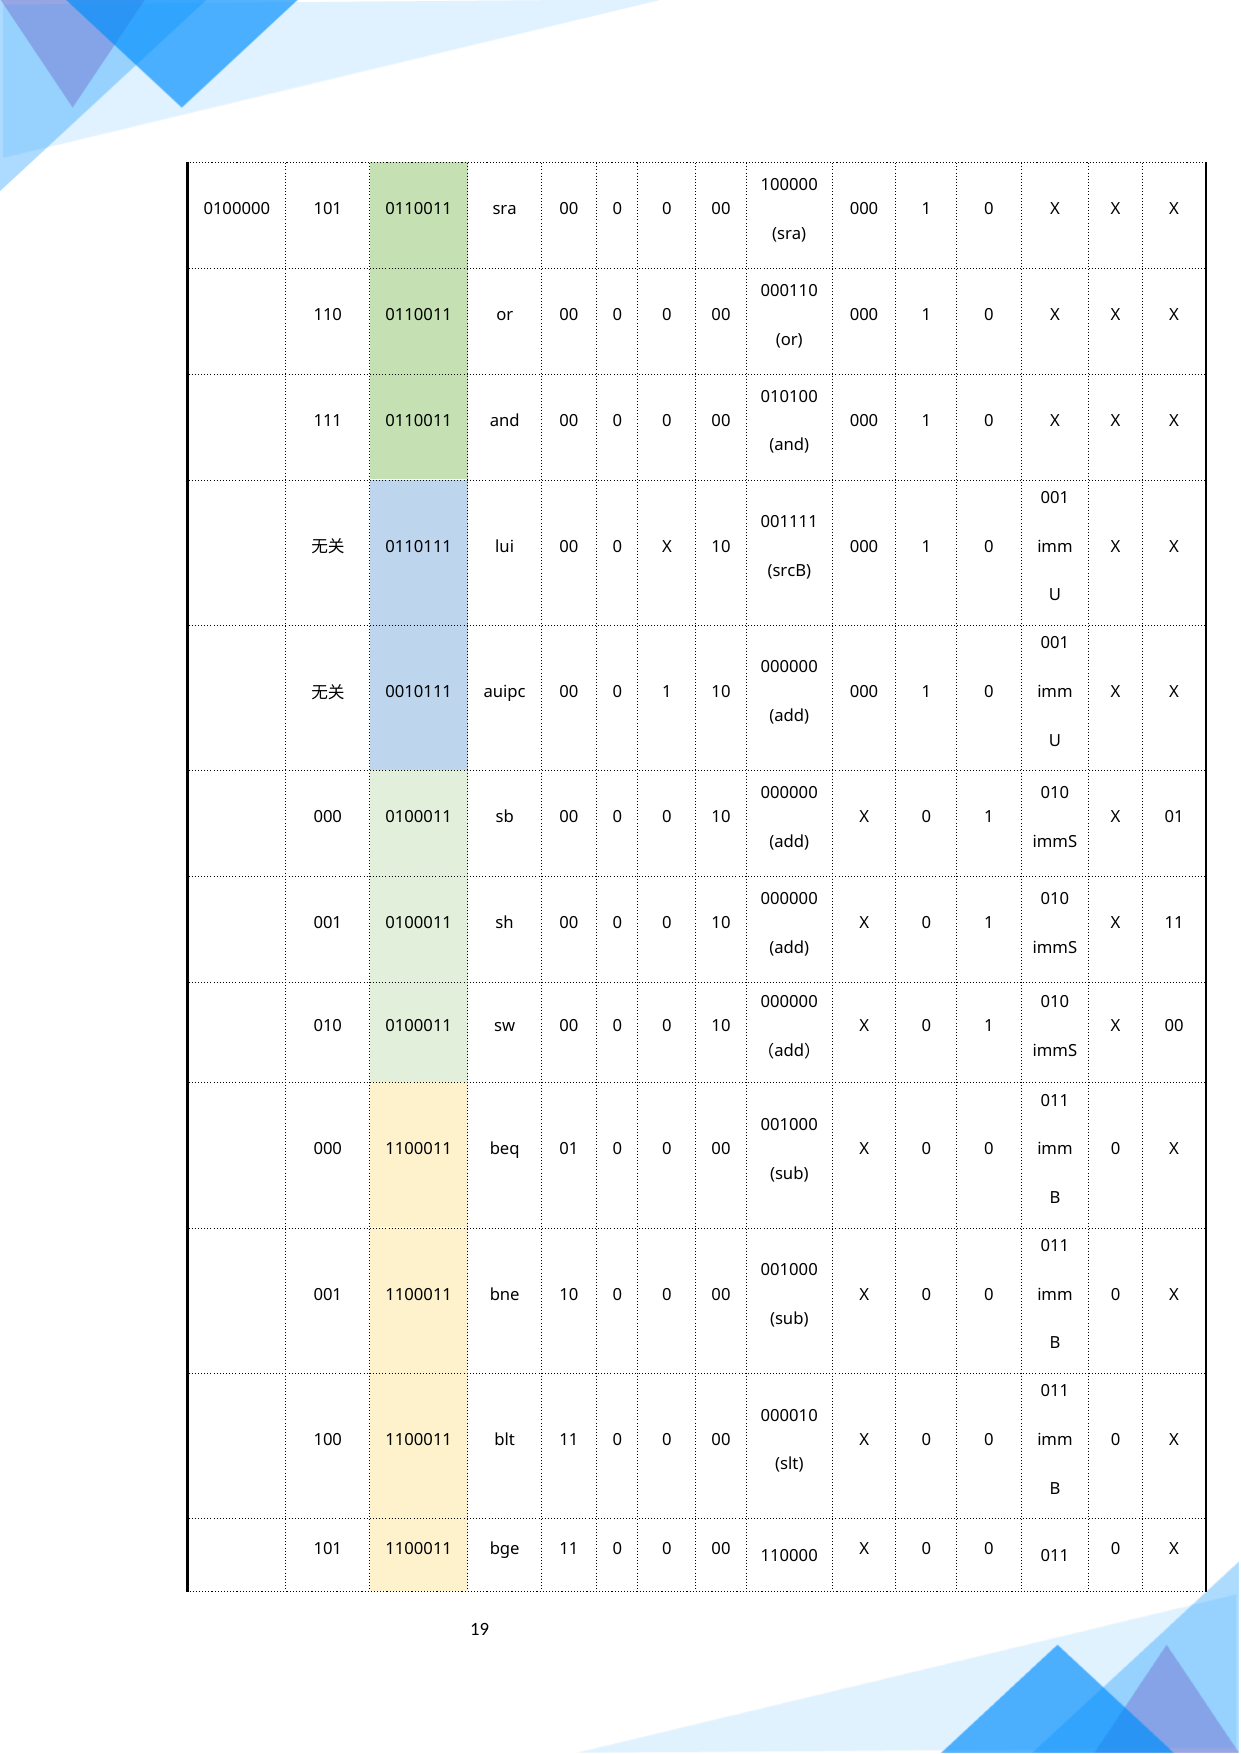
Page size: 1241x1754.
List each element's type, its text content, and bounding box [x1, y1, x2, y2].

table_cell 10 [695, 876, 746, 982]
table_cell 000010 (slt) [746, 1373, 832, 1518]
table_cell 010 immS [1021, 982, 1088, 1082]
table_cell 00 [695, 1082, 746, 1227]
table_cell X [832, 1373, 896, 1518]
table_cell blt [468, 1373, 541, 1518]
table_cell [189, 625, 286, 770]
table_cell X [832, 1082, 896, 1227]
table_cell X [638, 480, 695, 625]
table_cell 0 [1089, 1082, 1142, 1227]
table_cell [189, 1518, 286, 1591]
table_cell 0 [956, 162, 1021, 268]
table_cell [189, 982, 286, 1082]
table_cell 111 [286, 374, 369, 479]
table_cell 0 [896, 1373, 956, 1518]
table_cell 0 [596, 1373, 638, 1518]
table_cell lui [468, 480, 541, 625]
table_cell 0 [638, 1518, 695, 1591]
table_cell 00 [1142, 982, 1205, 1082]
table_cell X [1089, 876, 1142, 982]
table_cell bne [468, 1228, 541, 1373]
table_cell 0010111 [370, 625, 468, 770]
table_cell 无关 [286, 480, 369, 625]
table_cell X [1142, 1373, 1205, 1518]
table_cell 0 [638, 374, 695, 479]
table_cell 1 [896, 625, 956, 770]
table_cell 1100011 [370, 1082, 468, 1227]
table_cell 0 [596, 1228, 638, 1373]
picture [0, 0, 663, 191]
table_cell 0 [956, 1373, 1021, 1518]
table_cell 101 [286, 1518, 369, 1591]
table_cell X [832, 982, 896, 1082]
table_cell [189, 1373, 286, 1518]
table_cell 010 immS [1021, 770, 1088, 876]
table_cell 11 [541, 1518, 596, 1591]
table_cell 100000 (sra) [746, 162, 832, 268]
table_cell 011 immB [1021, 1082, 1088, 1227]
table_cell X [1089, 374, 1142, 479]
table_cell 10 [695, 480, 746, 625]
table_cell 001000 (sub) [746, 1082, 832, 1227]
table_cell 无关 [286, 625, 369, 770]
table_cell 0 [956, 1518, 1021, 1591]
table_cell 00 [695, 1518, 746, 1591]
table_cell 0100000 [189, 162, 286, 268]
table_cell 010100 (and) [746, 374, 832, 479]
table_cell 0 [638, 1373, 695, 1518]
picture [576, 1562, 1238, 1752]
table_cell [189, 770, 286, 876]
table_cell 0 [956, 1082, 1021, 1227]
table_cell 00 [695, 268, 746, 374]
table_cell 010 immS [1021, 876, 1088, 982]
table_cell 000 [832, 162, 896, 268]
table_cell 000000 （add） [746, 982, 832, 1082]
table_cell X [1142, 1518, 1205, 1591]
table_cell 00 [695, 162, 746, 268]
table_cell X [1142, 1082, 1205, 1227]
table_cell 011 immB [1021, 1373, 1088, 1518]
table_cell 001 [286, 876, 369, 982]
table_cell 10 [695, 625, 746, 770]
table_cell X [1142, 1228, 1205, 1373]
table_cell 11 [1142, 876, 1205, 982]
table_cell 0 [956, 374, 1021, 479]
table_cell 0 [596, 374, 638, 479]
table_cell sh [468, 876, 541, 982]
table_cell 00 [695, 1228, 746, 1373]
table_cell [189, 268, 286, 374]
table_cell 010 [286, 982, 369, 1082]
table_cell 00 [541, 982, 596, 1082]
table_cell 0 [896, 982, 956, 1082]
table_cell 0 [638, 162, 695, 268]
table_cell 0 [896, 876, 956, 982]
table_cell 0 [596, 876, 638, 982]
table_cell 10 [695, 982, 746, 1082]
table_cell beq [468, 1082, 541, 1227]
table_cell 10 [695, 770, 746, 876]
table_cell 0 [956, 1228, 1021, 1373]
table_cell 00 [541, 625, 596, 770]
table_cell 1 [638, 625, 695, 770]
table_cell 100 [286, 1373, 369, 1518]
table_cell 0 [596, 162, 638, 268]
table_cell bge [468, 1518, 541, 1591]
table_cell and [468, 374, 541, 479]
table_cell 0 [896, 1518, 956, 1591]
table_cell 0 [596, 982, 638, 1082]
table_cell 1 [956, 982, 1021, 1082]
table_cell auipc [468, 625, 541, 770]
table_cell 0 [1089, 1518, 1142, 1591]
table_cell 0 [1089, 1373, 1142, 1518]
table_cell 001 [286, 1228, 369, 1373]
table_cell 1 [956, 770, 1021, 876]
table_cell 0110011 [370, 374, 468, 479]
table_cell 0 [596, 625, 638, 770]
table_cell 0 [956, 268, 1021, 374]
table_cell 000 [286, 770, 369, 876]
table_cell 0100011 [370, 982, 468, 1082]
table_cell X [1142, 625, 1205, 770]
table_cell 00 [541, 374, 596, 479]
table_cell 0 [896, 770, 956, 876]
table_cell 0 [638, 1082, 695, 1227]
table_cell 011 immB [1021, 1228, 1088, 1373]
table_cell X [1089, 162, 1142, 268]
table_cell sb [468, 770, 541, 876]
table_cell X [1021, 374, 1088, 479]
table_cell [189, 374, 286, 479]
table_cell X [1142, 268, 1205, 374]
table_cell 1100011 [370, 1373, 468, 1518]
table_cell 000000 (add) [746, 876, 832, 982]
table_cell X [1021, 162, 1088, 268]
table_cell 0 [956, 480, 1021, 625]
table_cell 001 immU [1021, 625, 1088, 770]
table_cell 0100011 [370, 876, 468, 982]
table_cell 0 [638, 268, 695, 374]
table_cell X [1142, 374, 1205, 479]
table_cell 1 [896, 374, 956, 479]
table_cell 1 [896, 480, 956, 625]
table_cell [189, 480, 286, 625]
table_cell [189, 1082, 286, 1227]
table_cell sra [468, 162, 541, 268]
table_cell 0 [638, 1228, 695, 1373]
table_cell 0 [956, 625, 1021, 770]
table_cell 0110011 [370, 162, 468, 268]
table_cell 00 [541, 770, 596, 876]
table_cell 0110111 [370, 480, 468, 625]
table_cell 001000 (sub) [746, 1228, 832, 1373]
table_cell 01 [1142, 770, 1205, 876]
table_cell X [832, 876, 896, 982]
table_cell 0 [596, 1082, 638, 1227]
table_cell 00 [541, 480, 596, 625]
table_cell 000110 (or) [746, 268, 832, 374]
table_cell 00 [541, 876, 596, 982]
table_cell 0 [596, 268, 638, 374]
table_cell 110 [286, 268, 369, 374]
table_cell 0 [896, 1228, 956, 1373]
table_cell 000 [832, 268, 896, 374]
table_cell [189, 1228, 286, 1373]
table_cell 000000 (add) [746, 625, 832, 770]
table_cell 110000 (bge) [746, 1518, 832, 1591]
table_cell 10 [541, 1228, 596, 1373]
table_cell 001 immU [1021, 480, 1088, 625]
table_cell 1 [896, 268, 956, 374]
table_cell X [1089, 982, 1142, 1082]
table_cell 1 [896, 162, 956, 268]
table_cell X [1142, 480, 1205, 625]
table_cell [189, 876, 286, 982]
table_cell 1100011 [370, 1518, 468, 1591]
table_cell X [832, 770, 896, 876]
table_cell 0 [638, 982, 695, 1082]
table_cell X [832, 1228, 896, 1373]
table_cell 0 [596, 770, 638, 876]
table_cell 11 [541, 1373, 596, 1518]
table_cell X [1021, 268, 1088, 374]
table_cell 00 [541, 162, 596, 268]
table_cell X [1089, 625, 1142, 770]
table_cell 0 [638, 876, 695, 982]
table_cell 0 [638, 770, 695, 876]
table_cell X [1089, 480, 1142, 625]
table_cell 1 [956, 876, 1021, 982]
table_cell 0 [896, 1082, 956, 1227]
table_cell 00 [541, 268, 596, 374]
table_cell 000 [832, 374, 896, 479]
table_cell 101 [286, 162, 369, 268]
table_cell 00 [695, 374, 746, 479]
table_cell 0 [596, 1518, 638, 1591]
table_cell X [1142, 162, 1205, 268]
table_cell 0 [1089, 1228, 1142, 1373]
table_cell sw [468, 982, 541, 1082]
table_cell 1100011 [370, 1228, 468, 1373]
table_cell 00 [695, 1373, 746, 1518]
table_cell X [1089, 770, 1142, 876]
table_cell X [1089, 268, 1142, 374]
table_cell 001111 (srcB) [746, 480, 832, 625]
table_cell 000000 (add) [746, 770, 832, 876]
table_cell 011 immB [1021, 1518, 1088, 1591]
table_cell 0110011 [370, 268, 468, 374]
table_cell 01 [541, 1082, 596, 1227]
table_cell 0100011 [370, 770, 468, 876]
table_cell X [832, 1518, 896, 1591]
table_cell 000 [832, 480, 896, 625]
table_cell 000 [286, 1082, 369, 1227]
table_cell or [468, 268, 541, 374]
table_cell 000 [832, 625, 896, 770]
table_cell 0 [596, 480, 638, 625]
